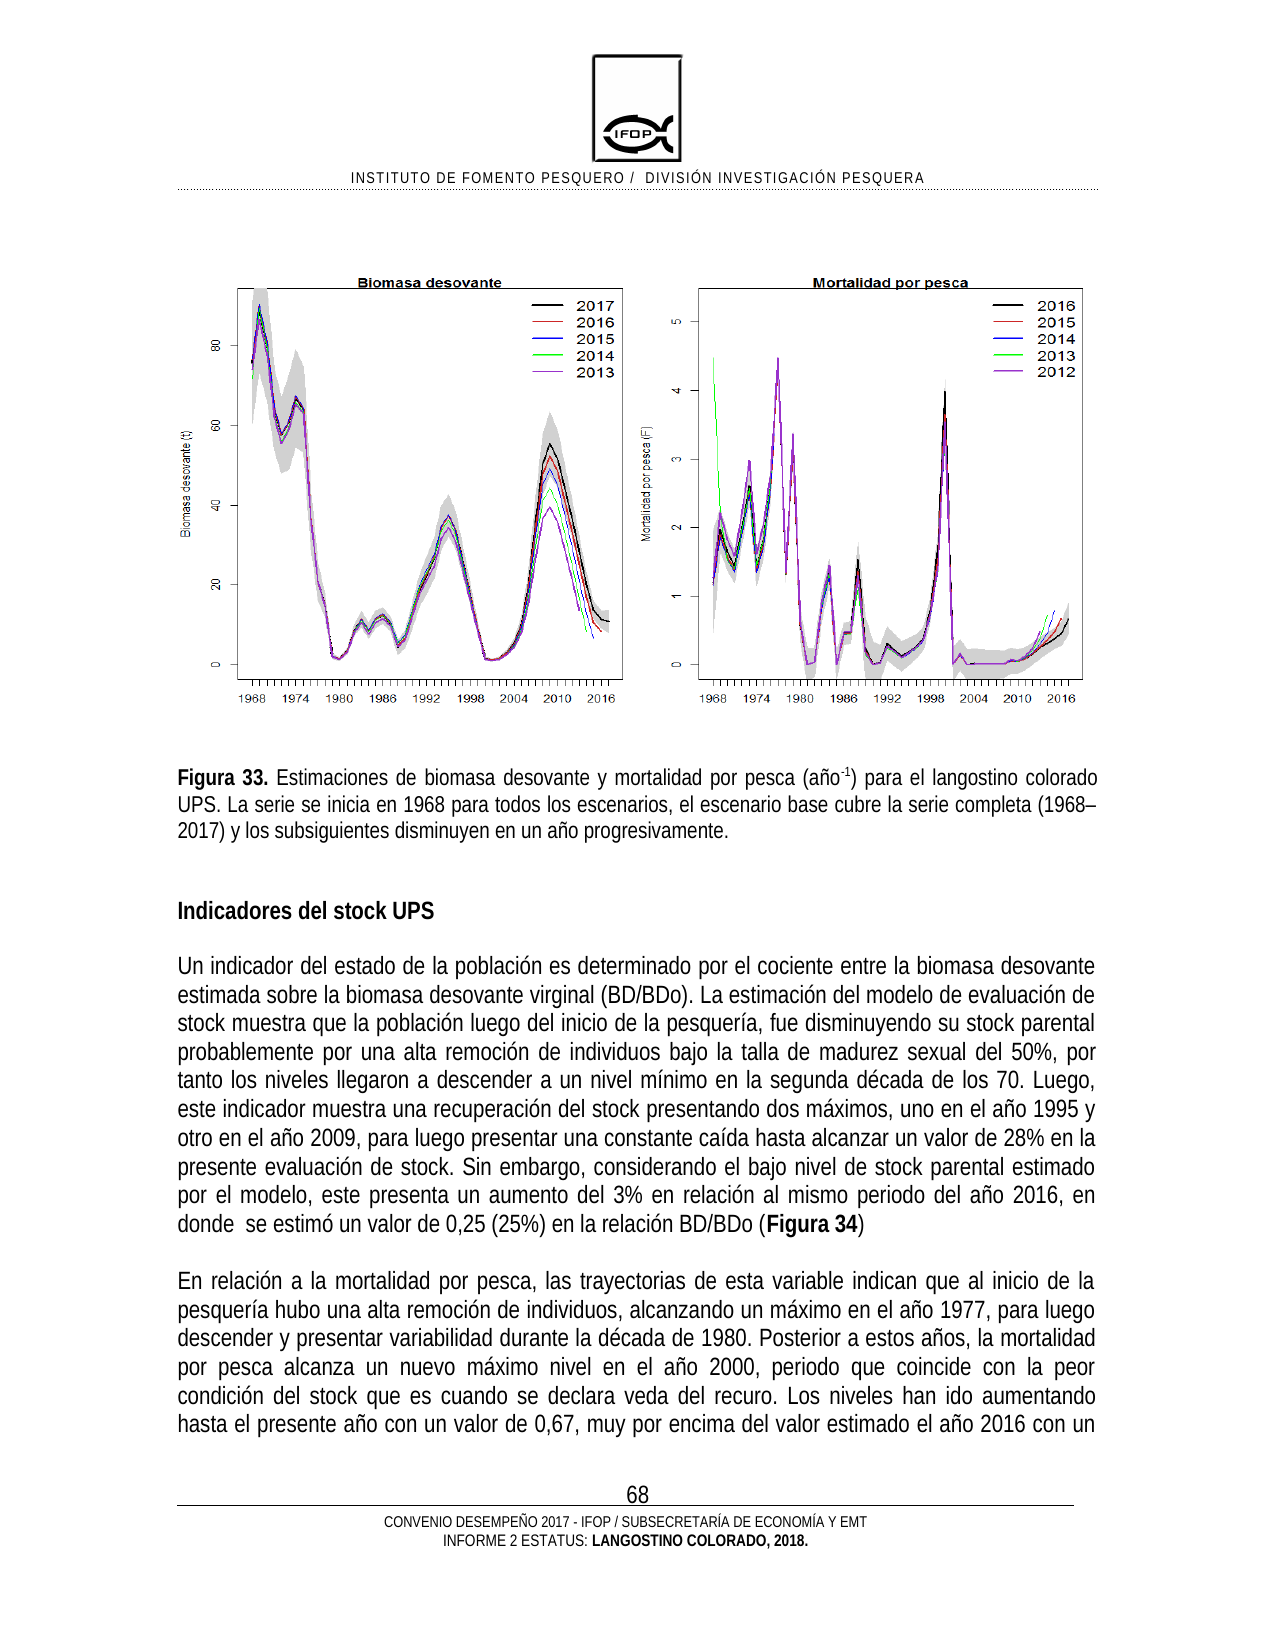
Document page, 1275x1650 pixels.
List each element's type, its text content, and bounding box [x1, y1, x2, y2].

picture [591, 53, 684, 167]
text Indicadores del stock UPS [177, 896, 1098, 924]
text Un indicador del estado de la población es determinado por el cociente entre la biomasa desovante estimada sobre la biomasa desovante virginal (BD/BDo). La estimación del modelo de evaluación de stock muestra que la población luego del inicio de la pesquería, fue disminuyendo su stock parental probablemente por una alta remoción de individuos bajo la talla de madurez sexual del 50%, por tanto los niveles llegaron a descender a un nivel mínimo en la segunda década de los 70. Luego, este indicador muestra una recuperación del stock presentando dos máximos, uno en el año 1995 y otro en el año 2009, para luego presentar una constante caída hasta alcanzar un valor de 28% en la presente evaluación de stock. Sin embargo, considerando el bajo nivel de stock parental estimado por el modelo, este presenta un aumento del 3% en relación al mismo periodo del año 2016, en donde se estimó un valor de 0,25 (25%) en la relación BD/BDo (Figura 34) [177, 951, 1098, 1237]
text Figura 33. Estimaciones de biomasa desovante y mortalidad por pesca (año-1) para el langostino colorado UPS. La serie se inicia en 1968 para todos los escenarios, el escenario base cubre la serie completa (1968–2017) y los subsiguientes disminuyen en un año progresivamente. [177, 764, 1098, 843]
picture [177, 276, 1098, 711]
